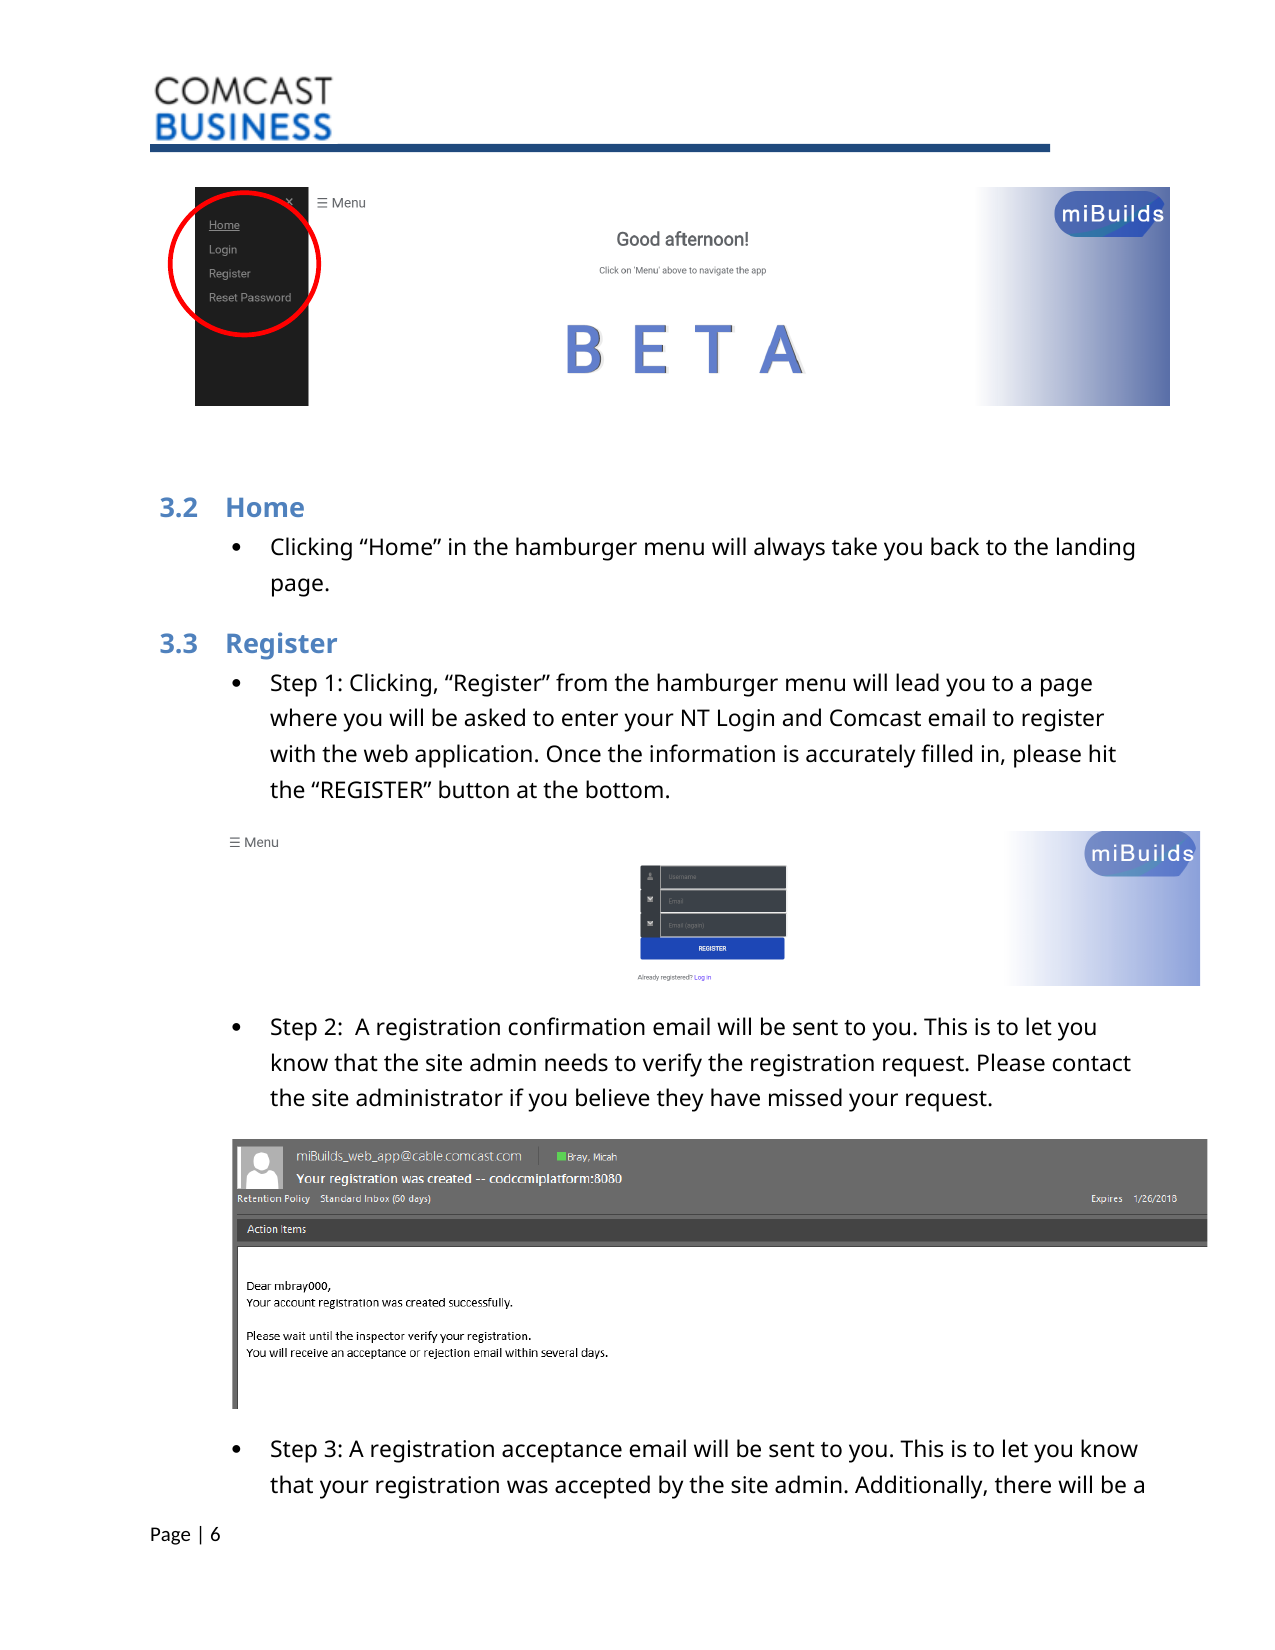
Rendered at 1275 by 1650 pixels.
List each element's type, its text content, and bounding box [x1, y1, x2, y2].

picture [232, 1139, 1208, 1409]
subtitle Register [159, 624, 1153, 661]
picture [150, 75, 338, 144]
subtitle Home [159, 489, 1153, 526]
list Clicking “Home” in the hamburger menu will always take you back to the landing page. [232, 531, 1153, 598]
picture [195, 187, 1170, 406]
list Step 2: A registration confirmation email will be sent to you. This is to let you know that the site admin needs to verify the registration request. Please contact the site administrator if you believe they have missed your request. [232, 1011, 1153, 1114]
picture [195, 196, 316, 332]
list Step 1: Clicking, “Register” from the hamburger menu will lead you to a page where you will be asked to enter your NT Login and Comcast email to register with the web application. Once the information is accurately filled in, please hit the “REGISTER” button at the bottom. [232, 666, 1153, 806]
picture [225, 831, 1200, 986]
